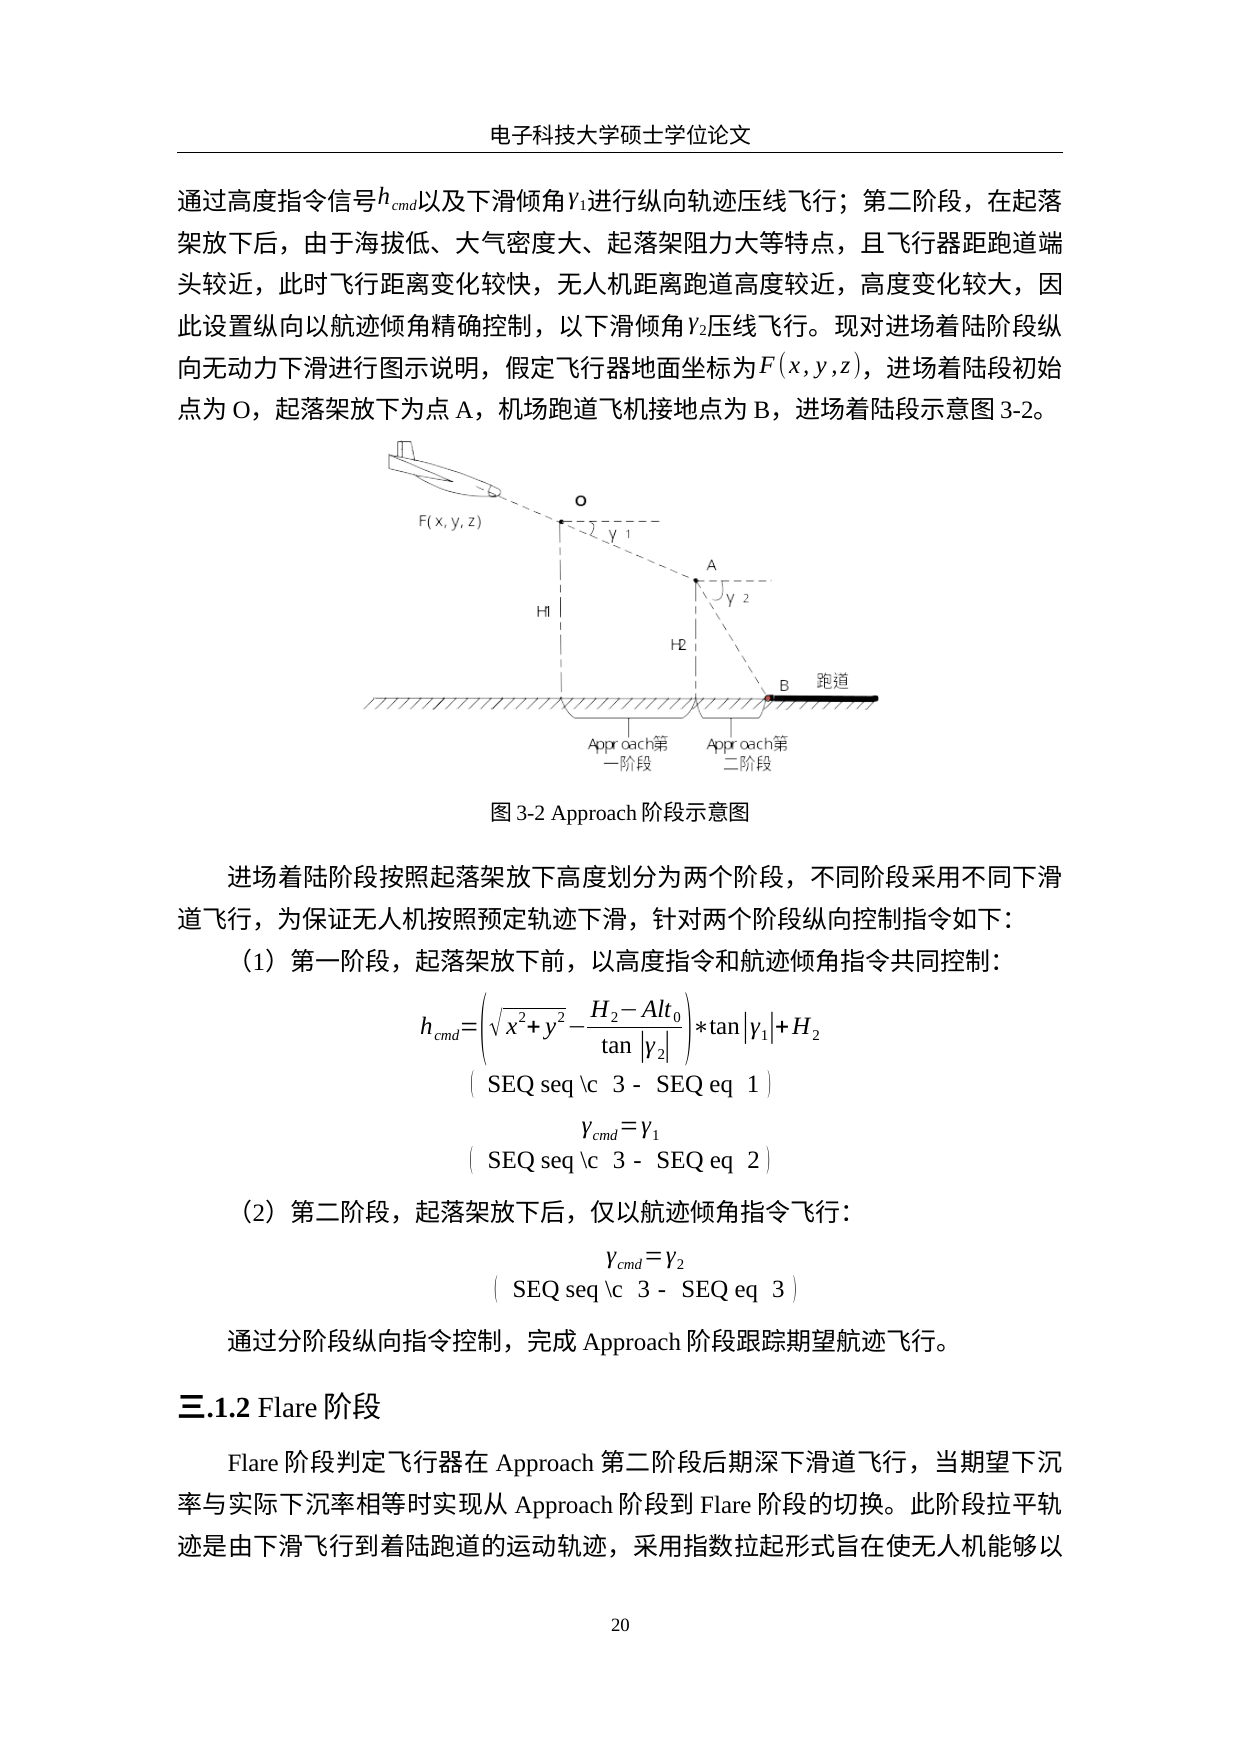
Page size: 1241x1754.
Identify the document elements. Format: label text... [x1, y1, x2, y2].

text 通过分阶段纵向指令控制，完成Approach阶段跟踪期望航迹飞行。 [177, 1317, 1063, 1359]
subtitle Flare阶段 [177, 1384, 1063, 1426]
text 进场着陆阶段按照起落架放下高度划分为两个阶段，不同阶段采用不同下滑道飞行，为保证无人机按照预定轨迹下滑，针对两个阶段纵向控制指令如下： [177, 853, 1063, 937]
text （2）第二阶段，起落架放下后，仅以航迹倾角指令飞行： [177, 1188, 1063, 1229]
text （1）第一阶段，起落架放下前，以高度指令和航迹倾角指令共同控制： [177, 937, 1063, 978]
text 图3-2 Approach阶段示意图 [177, 787, 1063, 828]
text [177, 1438, 1063, 1563]
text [177, 177, 1063, 427]
